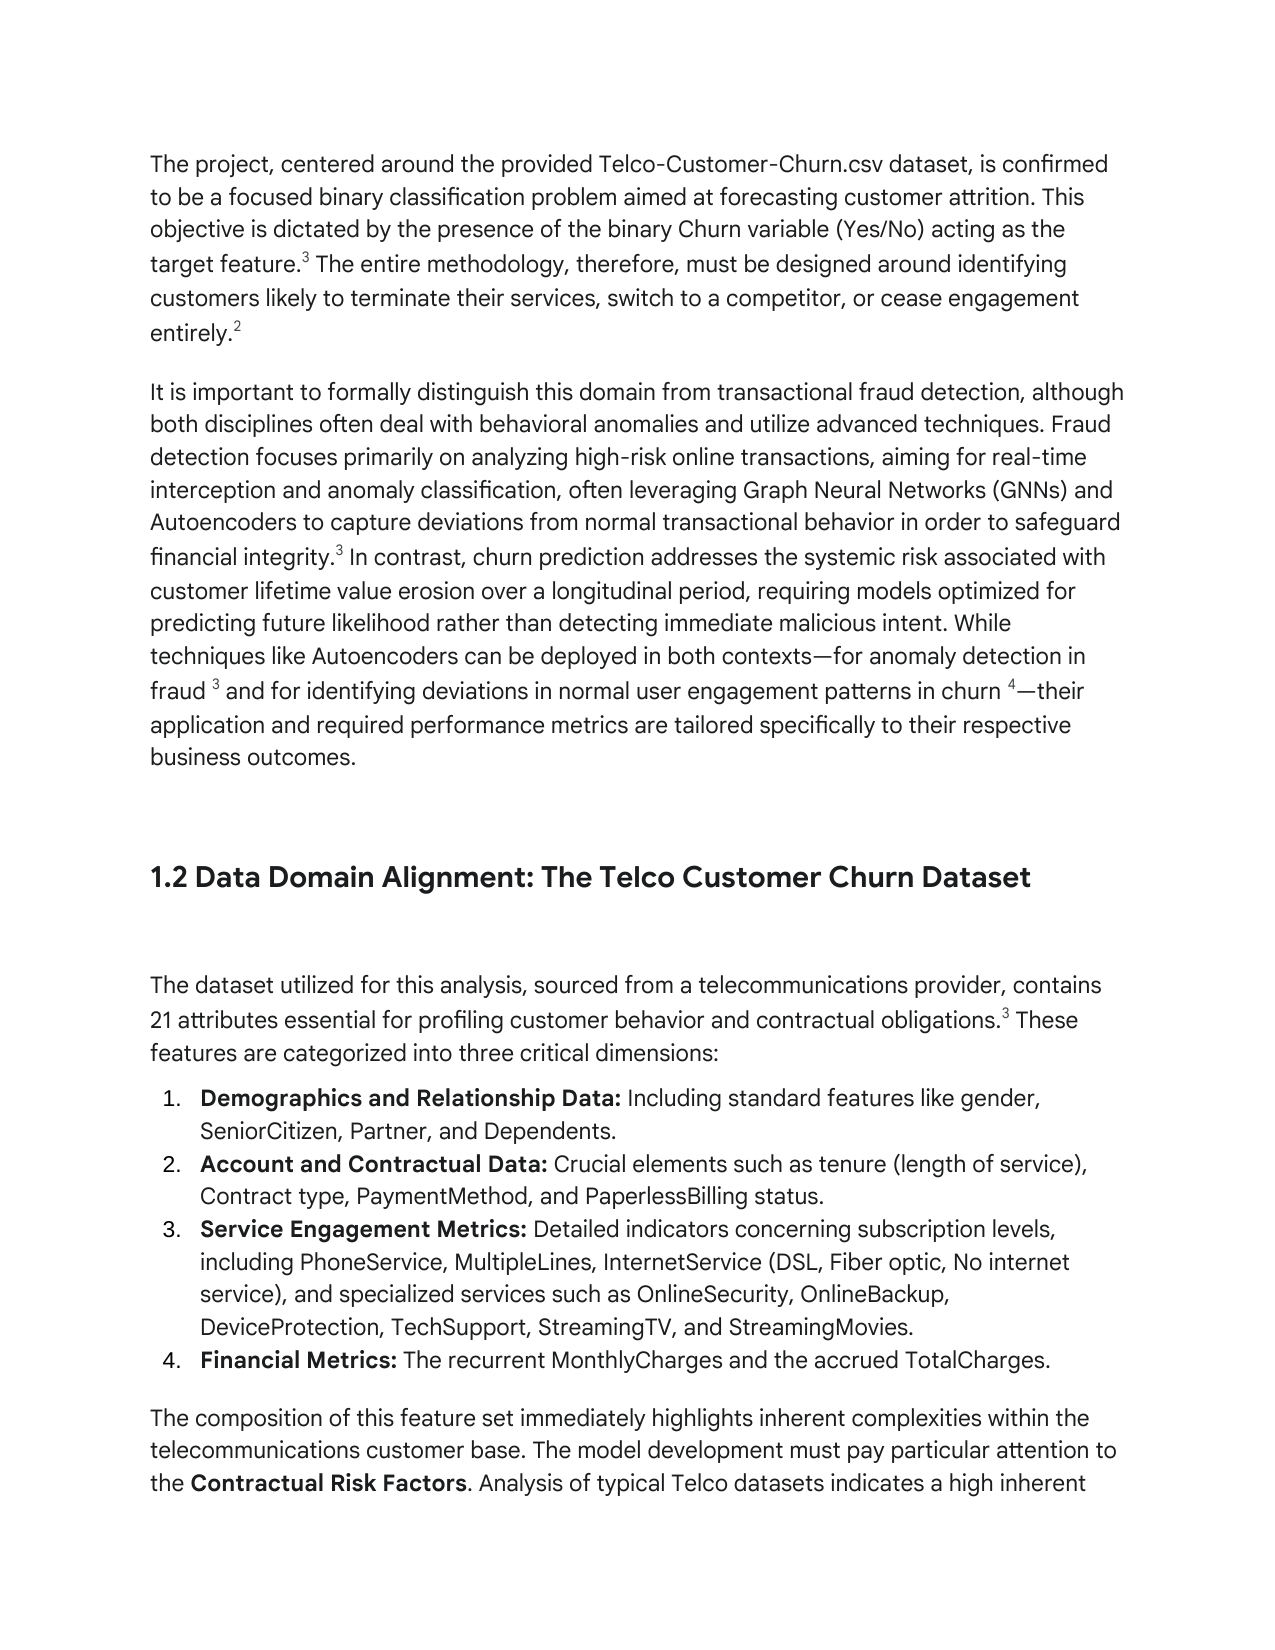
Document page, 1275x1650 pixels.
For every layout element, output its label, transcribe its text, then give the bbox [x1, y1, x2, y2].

subtitle 1.2 Data Domain Alignment: The Telco Customer Churn Dataset [150, 859, 1125, 896]
list Account and Contractual Data: Crucial elements such as tenure (length of service), Contract type, PaymentMethod, and PaperlessBilling status. [162, 1150, 1125, 1211]
text The project, centered around the provided Telco-Customer-Churn.csv dataset, is confirmed to be a focused binary classification problem aimed at forecasting customer attrition. This objective is dictated by the presence of the binary Churn variable (Yes/No) acting as the target feature.3 The entire methodology, therefore, must be designed around identifying customers likely to terminate their services, switch to a competitor, or cease engagement entirely.2 [150, 150, 1125, 348]
text It is important to formally distinguish this domain from transactional fraud detection, although both disciplines often deal with behavioral anomalies and utilize advanced techniques. Fraud detection focuses primarily on analyzing high-risk online transactions, aiming for real-time interception and anomaly classification, often leveraging Graph Neural Networks (GNNs) and Autoencoders to capture deviations from normal transactional behavior in order to safeguard financial integrity.3 In contrast, churn prediction addresses the systemic risk associated with customer lifetime value erosion over a longitudinal period, requiring models optimized for predicting future likelihood rather than detecting immediate malicious intent. While techniques like Autoencoders can be deployed in both contexts—for anomaly detection in fraud 3 and for identifying deviations in normal user engagement patterns in churn 4—their application and required performance metrics are tailored specifically to their respective business outcomes. [150, 378, 1125, 772]
list Service Engagement Metrics: Detailed indicators concerning subscription levels, including PhoneService, MultipleLines, InternetService (DSL, Fiber optic, No internet service), and specialized services such as OnlineSecurity, OnlineBackup, DeviceProtection, TechSupport, StreamingTV, and StreamingMovies. [162, 1215, 1125, 1342]
list Financial Metrics: The recurrent MonthlyCharges and the accrued TotalCharges. [162, 1346, 1125, 1375]
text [150, 1404, 1125, 1498]
list Demographics and Relationship Data: Including standard features like gender, SeniorCitizen, Partner, and Dependents. [162, 1084, 1125, 1146]
text The dataset utilized for this analysis, sourced from a telecommunications provider, contains 21 attributes essential for profiling customer behavior and contractual obligations.3 These features are categorized into three critical dimensions: [150, 971, 1125, 1068]
